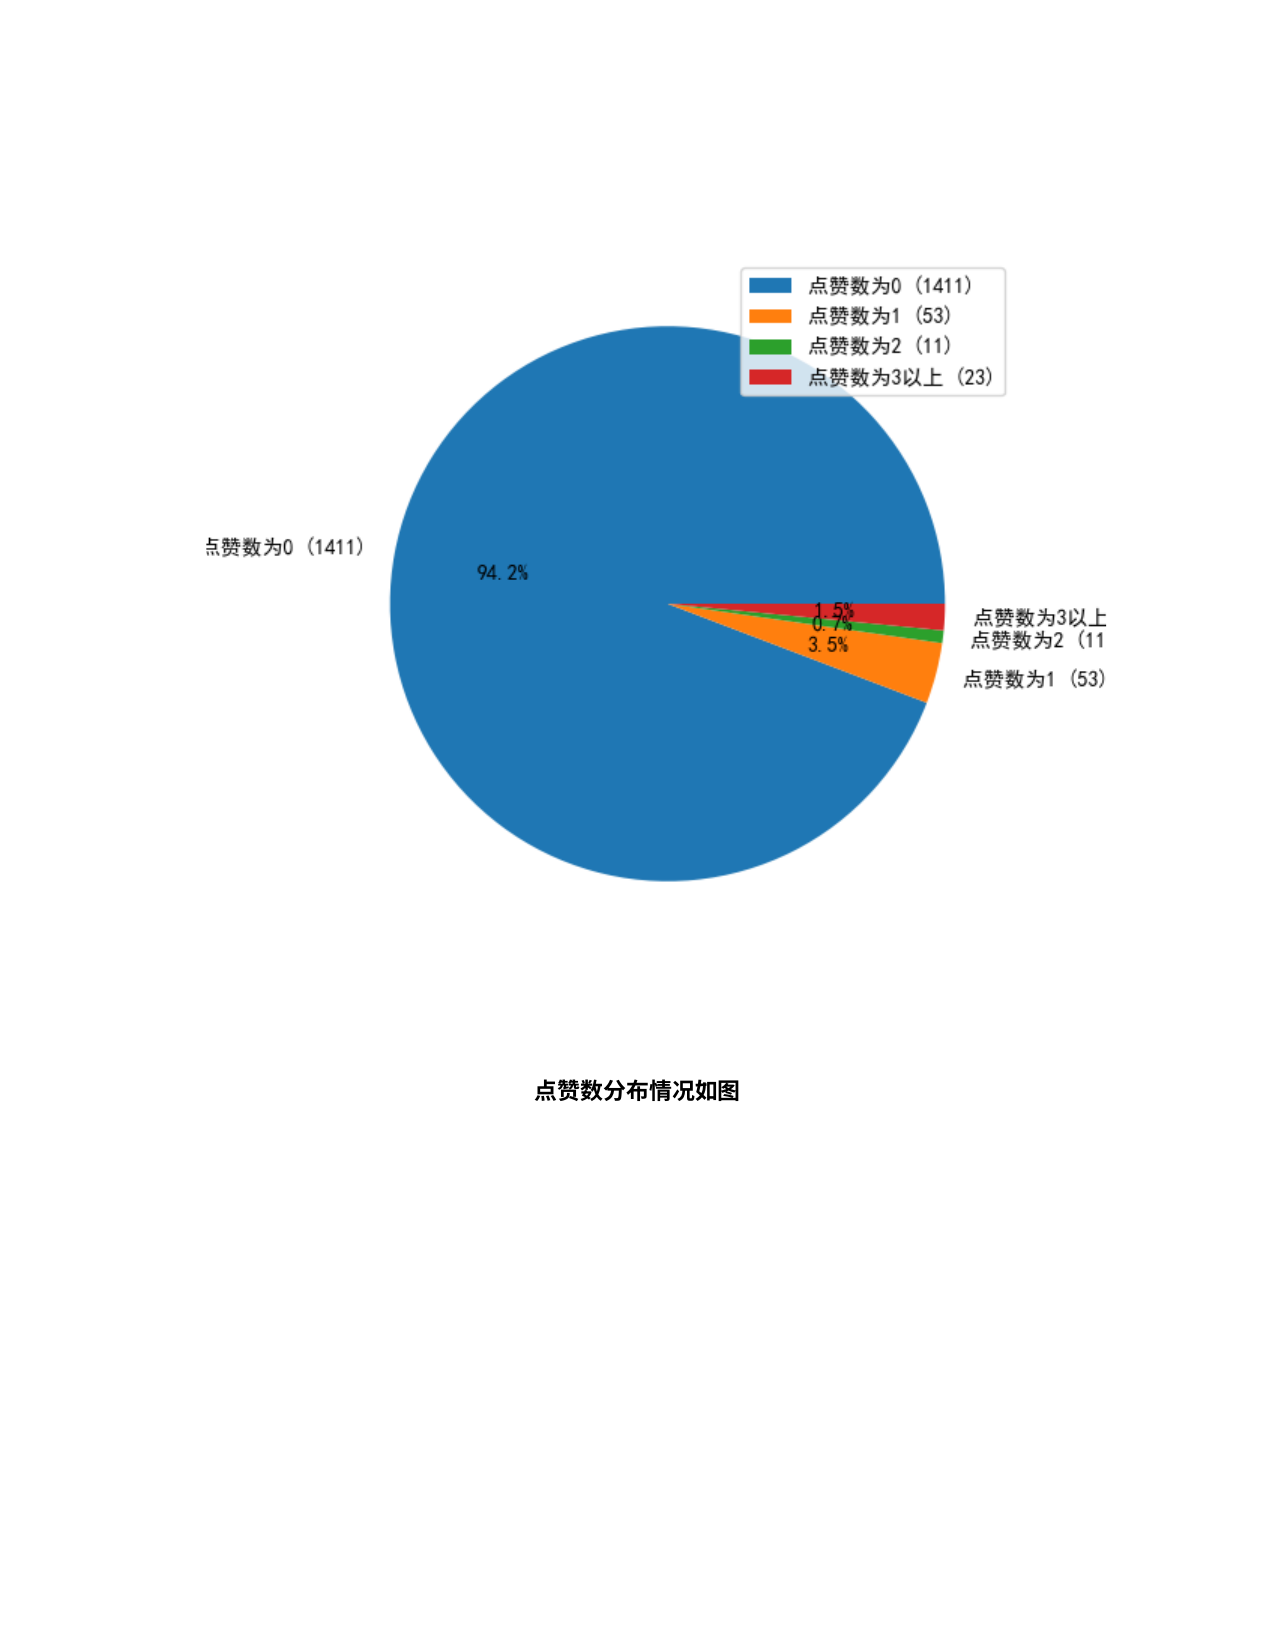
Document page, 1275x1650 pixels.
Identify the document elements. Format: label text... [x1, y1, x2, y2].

picture [206, 150, 1107, 1050]
text 点赞数分布情况如图 [187, 1075, 1087, 1106]
